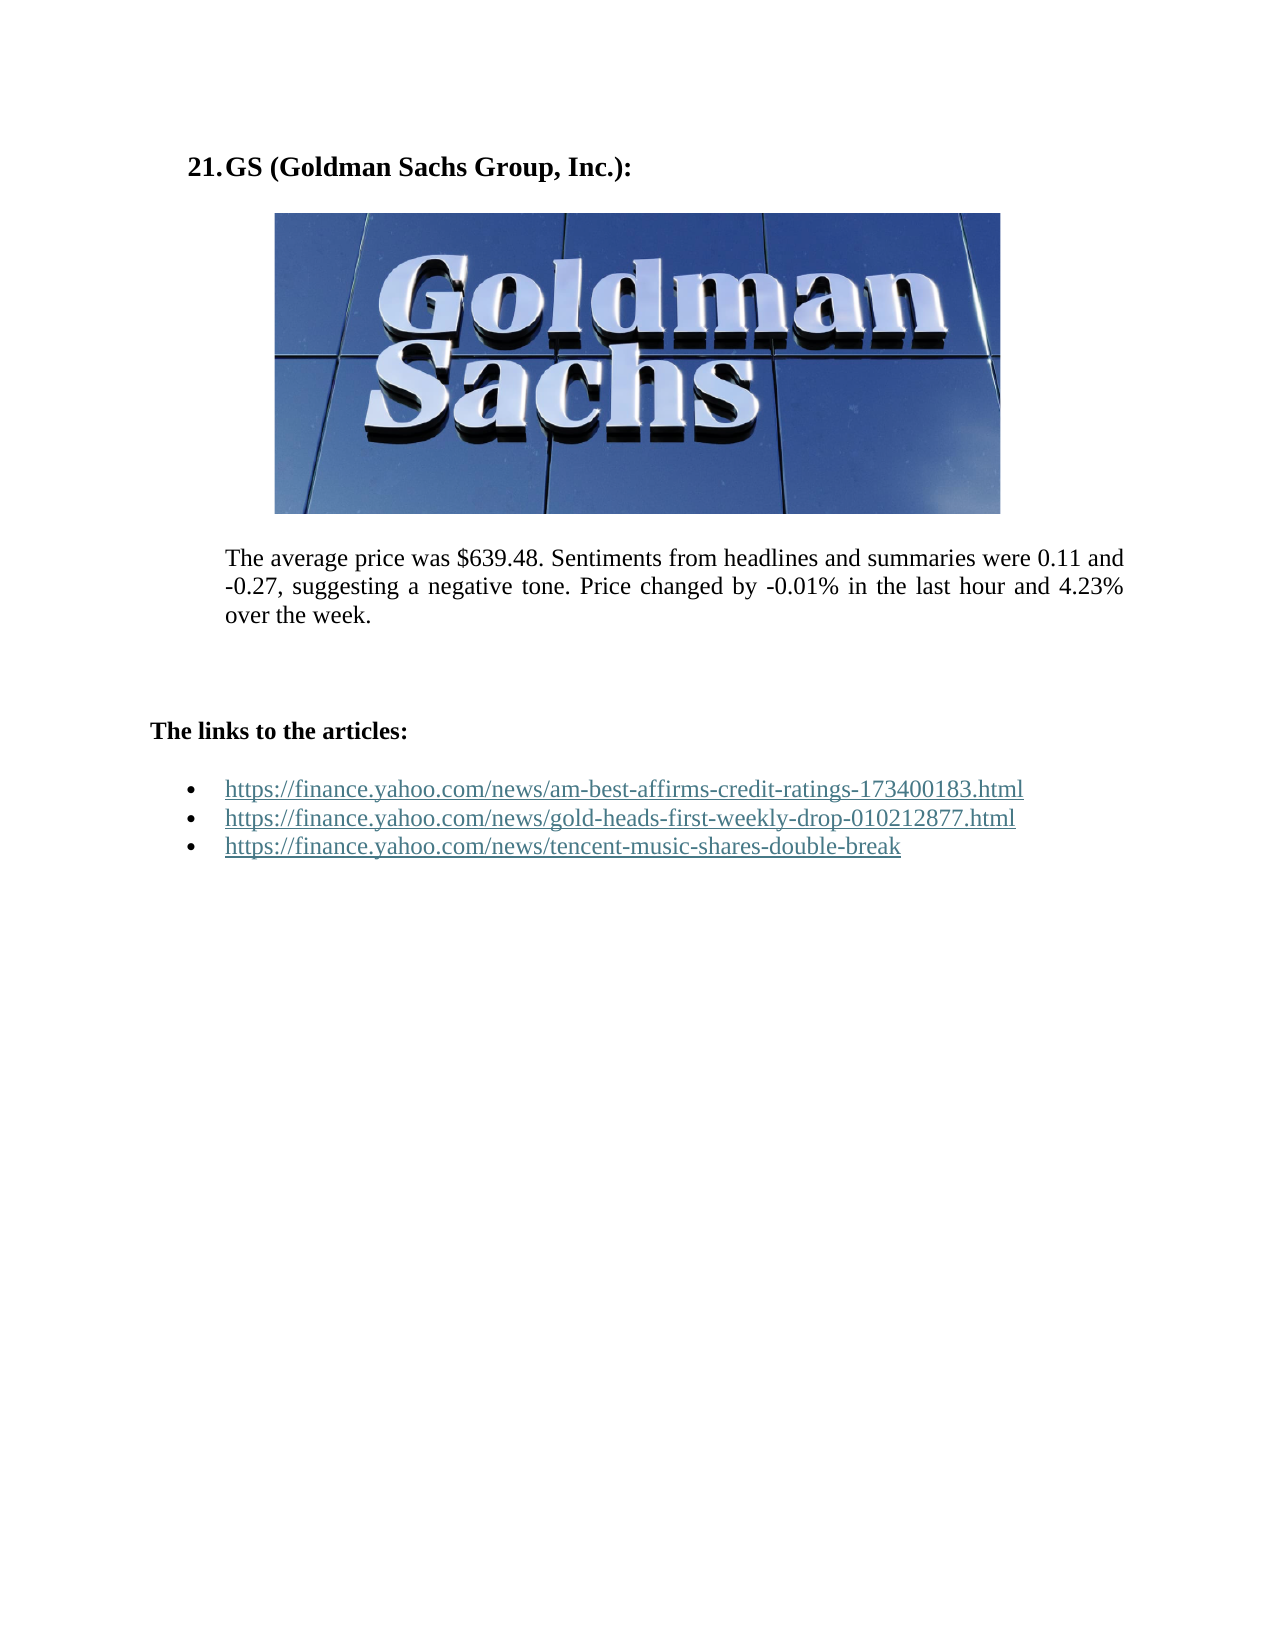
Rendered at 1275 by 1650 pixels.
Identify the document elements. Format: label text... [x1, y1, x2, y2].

text The average price was $639.48. Sentiments from headlines and summaries were 0.11 and -0.27, suggesting a negative tone. Price changed by -0.01% in the last hour and 4.23% over the week. [225, 543, 1125, 629]
text The links to the articles: [150, 716, 1125, 745]
list GS (Goldman Sachs Group, Inc.): [187, 150, 1125, 182]
list https://finance.yahoo.com/news/am-best-affirms-credit-ratings-173400183.html [187, 774, 1125, 803]
list https://finance.yahoo.com/news/gold-heads-first-weekly-drop-010212877.html [187, 803, 1125, 831]
picture [274, 211, 1001, 514]
list https://finance.yahoo.com/news/tencent-music-shares-double-break [187, 831, 1125, 860]
